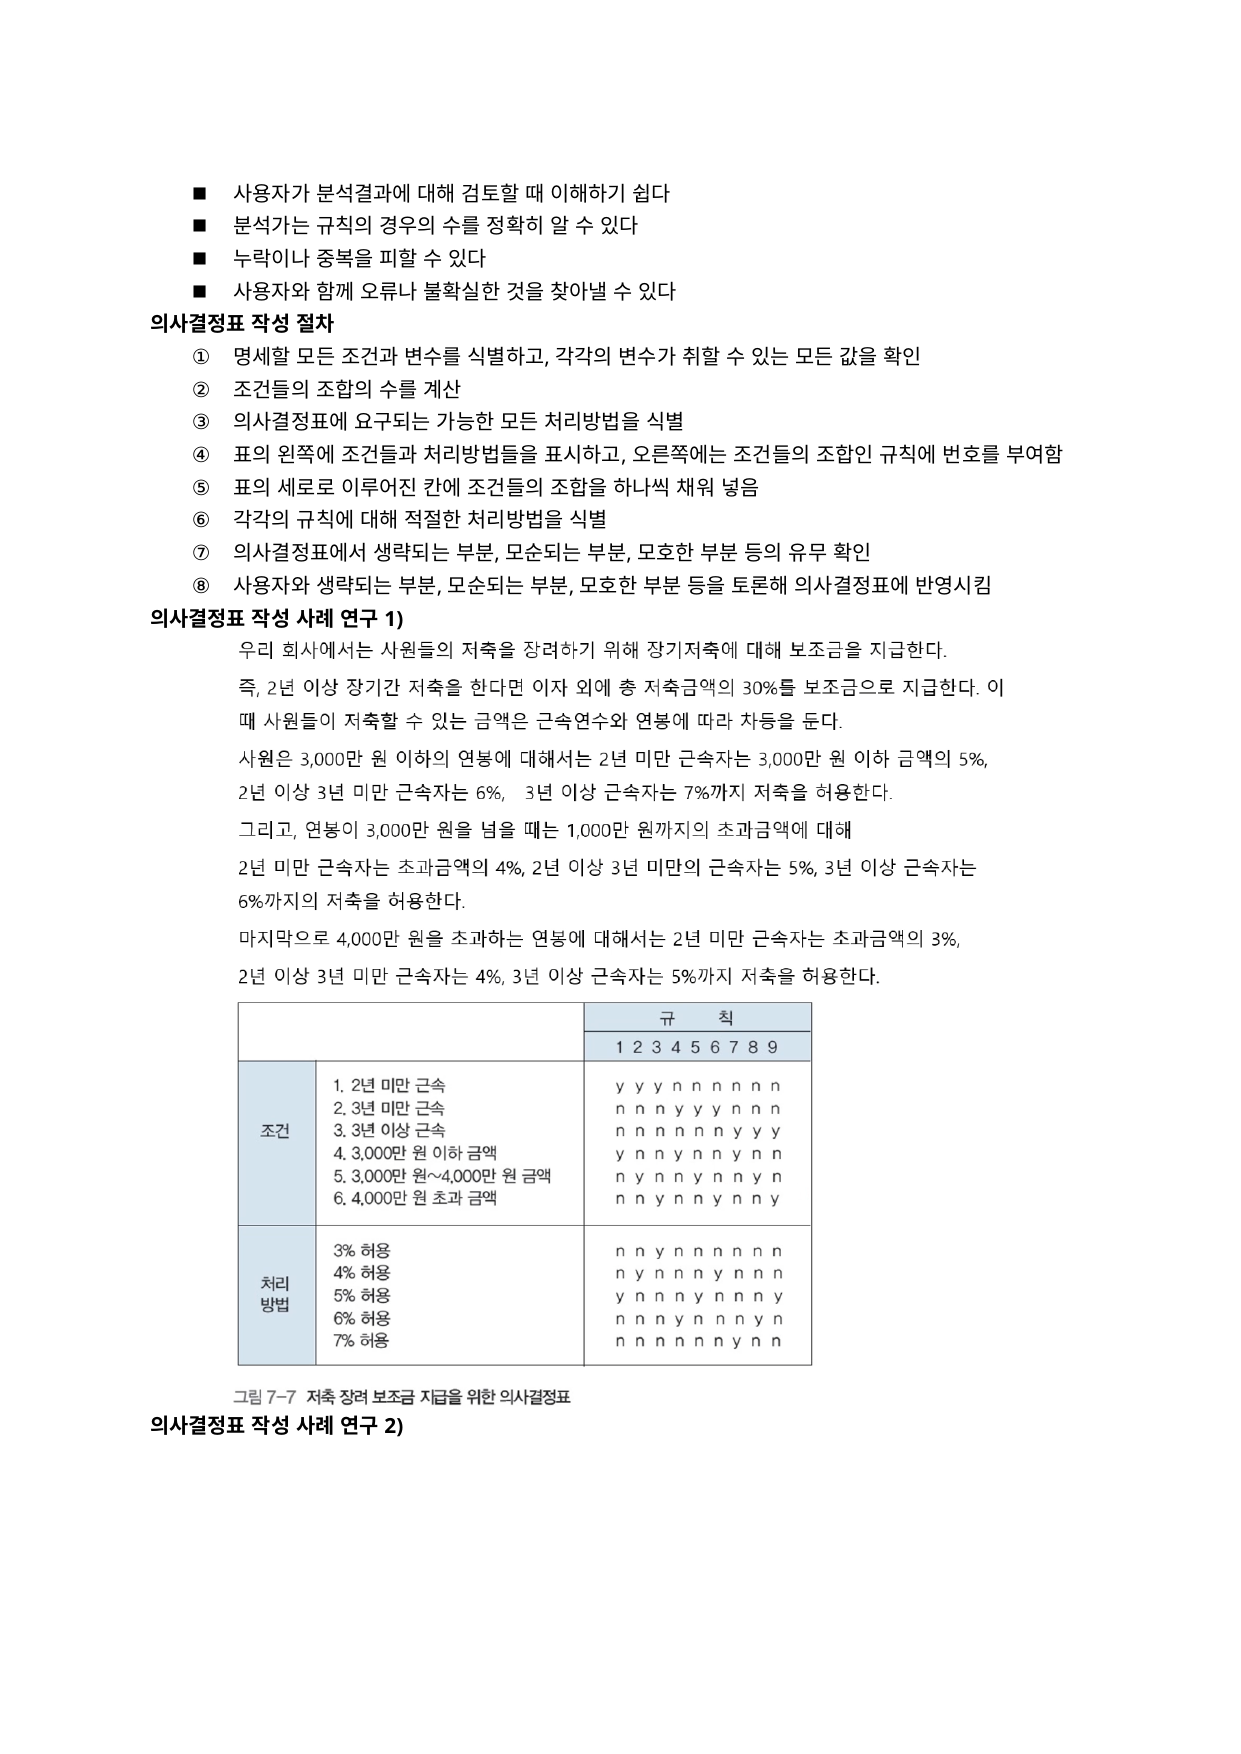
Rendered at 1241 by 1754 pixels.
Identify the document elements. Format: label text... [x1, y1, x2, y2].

text 의사결정표 작성 사례 연구 2) [150, 1409, 1090, 1440]
picture [233, 997, 818, 1408]
list 분석가는 규칙의 경우의 수를 정확히 알 수 있다 [192, 210, 1090, 240]
list 조건들의 조합의 수를 계산 [192, 373, 1090, 403]
list 각각의 규칙에 대해 적절한 처리방법을 식별 [192, 504, 1090, 534]
text 의사결정표 작성 절차 [150, 308, 1090, 338]
list 명세할 모든 조건과 변수를 식별하고, 각각의 변수가 취할 수 있는 모든 값을 확인 [192, 340, 1090, 371]
list 사용자가 분석결과에 대해 검토할 때 이해하기 쉽다 [192, 177, 1090, 207]
list 표의 세로로 이루어진 칸에 조건들의 조합을 하나씩 채워 넣음 [192, 471, 1090, 501]
picture [233, 634, 1010, 996]
list 의사결정표에 요구되는 가능한 모든 처리방법을 식별 [192, 406, 1090, 436]
list 사용자와 함께 오류나 불확실한 것을 찾아낼 수 있다 [192, 275, 1090, 305]
list 누락이나 중복을 피할 수 있다 [192, 242, 1090, 273]
list 사용자와 생략되는 부분, 모순되는 부분, 모호한 부분 등을 토론해 의사결정표에 반영시킴 [192, 569, 1090, 599]
list 의사결정표에서 생략되는 부분, 모순되는 부분, 모호한 부분 등의 유무 확인 [192, 536, 1090, 567]
list 표의 왼쪽에 조건들과 처리방법들을 표시하고, 오른쪽에는 조건들의 조합인 규칙에 번호를 부여함 [192, 438, 1090, 469]
text 의사결정표 작성 사례 연구 1) [150, 602, 1090, 632]
